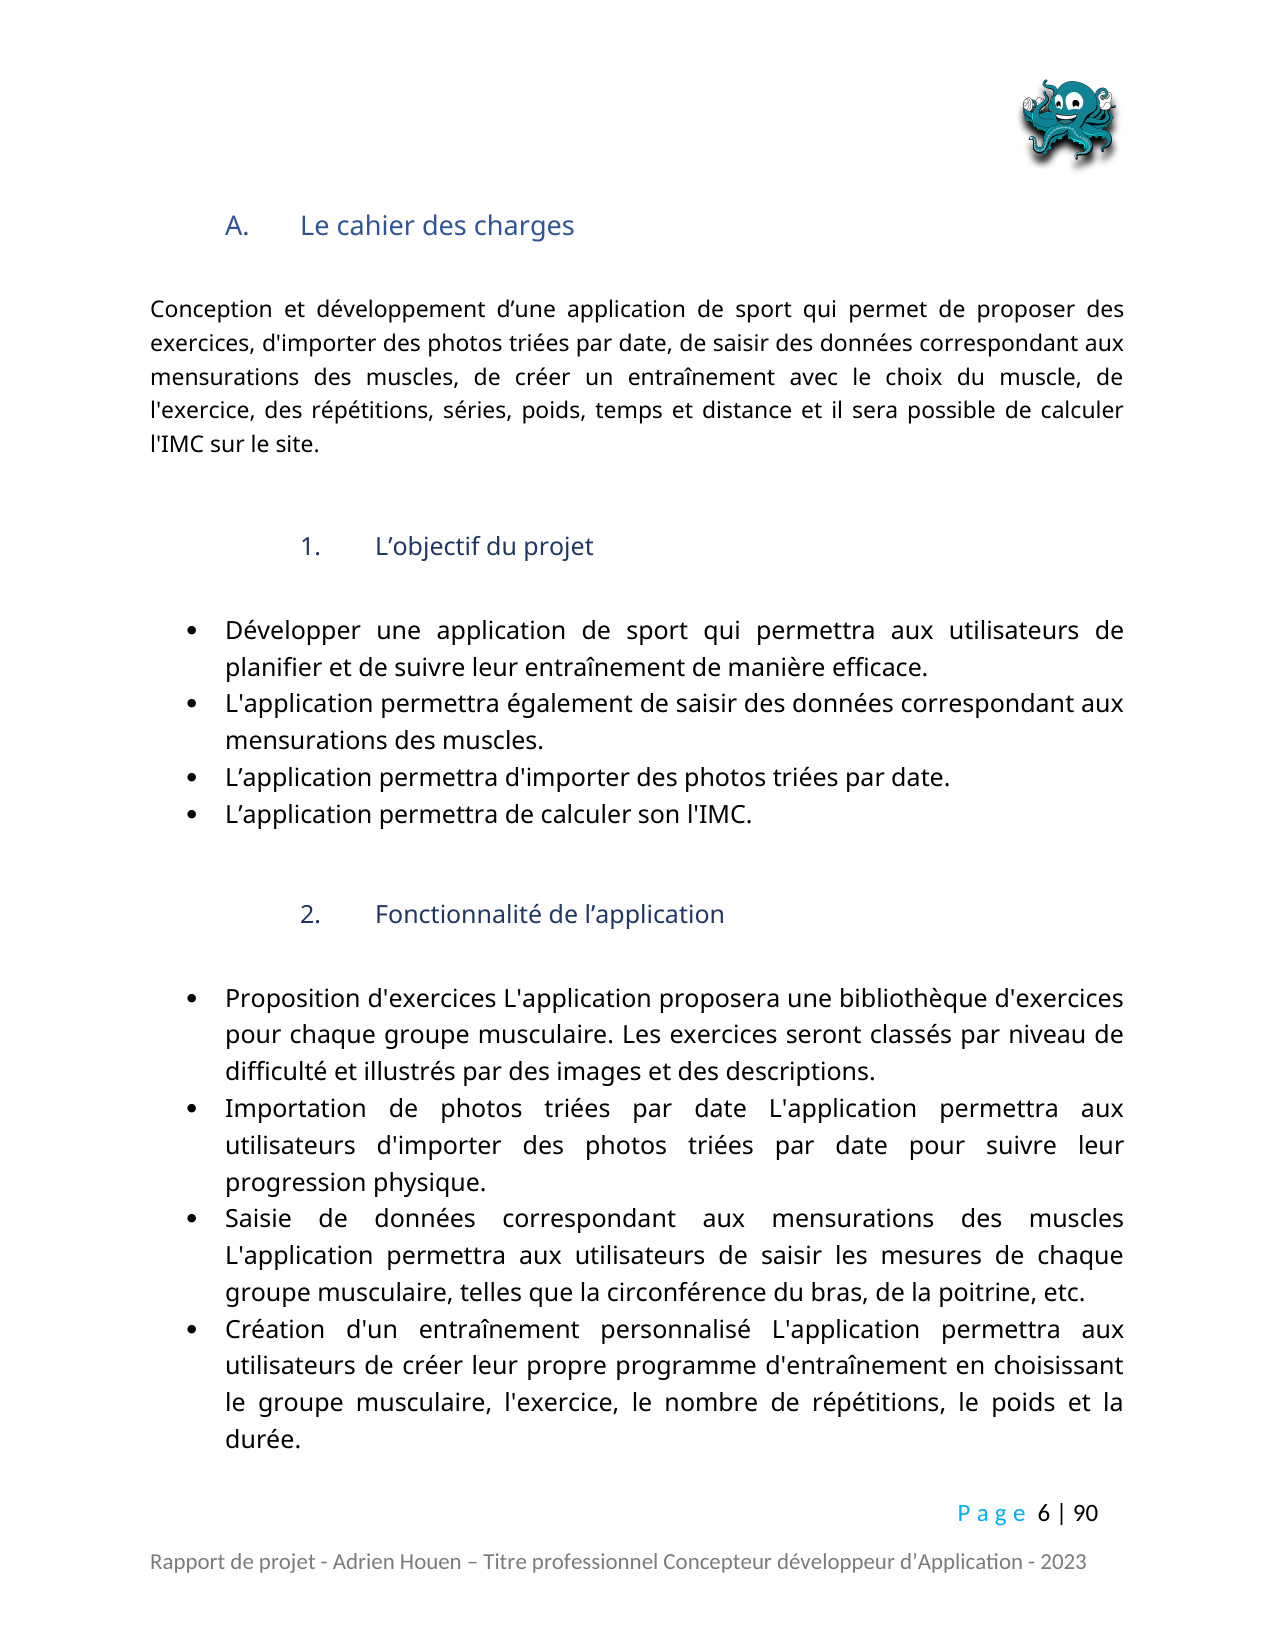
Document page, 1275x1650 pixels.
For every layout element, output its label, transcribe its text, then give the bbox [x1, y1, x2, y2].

list Développer une application de sport qui permettra aux utilisateurs de planifier et de suivre leur entraînement de manière efficace. [187, 612, 1125, 683]
list Importation de photos triées par date L'application permettra aux utilisateurs d'importer des photos triées par date pour suivre leur progression physique. [187, 1091, 1125, 1198]
subtitle L’objectif du projet [300, 529, 1125, 563]
list Création d'un entraînement personnalisé L'application permettra aux utilisateurs de créer leur propre programme d'entraînement en choisissant le groupe musculaire, l'exercice, le nombre de répétitions, le poids et la durée. [187, 1311, 1125, 1456]
list L’application permettra d'importer des photos triées par date. [187, 759, 1125, 794]
picture [1021, 74, 1118, 161]
list Proposition d'exercices L'application proposera une bibliothèque d'exercices pour chaque groupe musculaire. Les exercices seront classés par niveau de difficulté et illustrés par des images et des descriptions. [187, 980, 1125, 1088]
list Saisie de données correspondant aux mensurations des muscles L'application permettra aux utilisateurs de saisir les mesures de chaque groupe musculaire, telles que la circonférence du bras, de la poitrine, etc. [187, 1201, 1125, 1308]
list L'application permettra également de saisir des données correspondant aux mensurations des muscles. [187, 686, 1125, 757]
text Conception et développement d’une application de sport qui permet de proposer des exercices, d'importer des photos triées par date, de saisir des données correspondant aux mensurations des muscles, de créer un entraînement avec le choix du muscle, de l'exercice, des répétitions, séries, poids, temps et distance et il sera possible de calculer l'IMC sur le site. [150, 293, 1125, 459]
subtitle Le cahier des charges [225, 206, 1125, 243]
subtitle Fonctionnalité de l’application [300, 897, 1125, 931]
list L’application permettra de calculer son l'IMC. [187, 796, 1125, 830]
